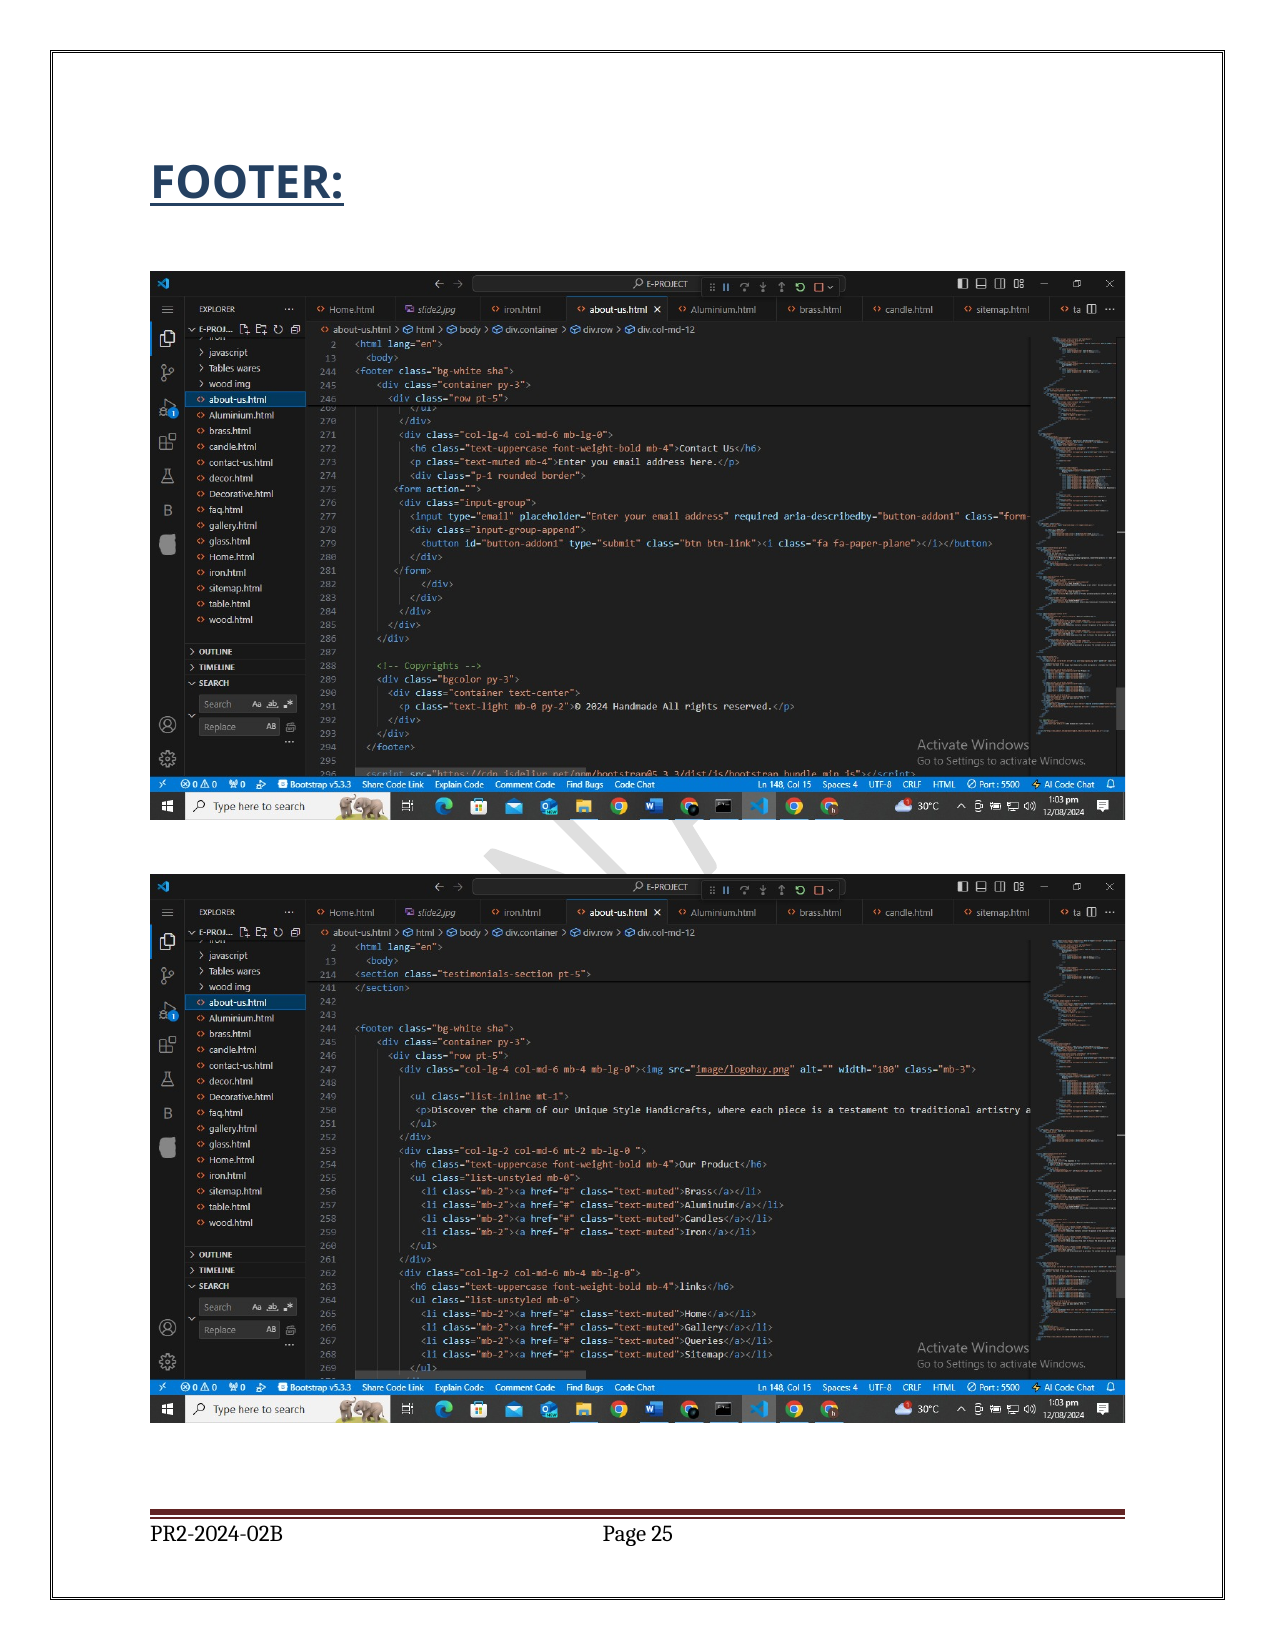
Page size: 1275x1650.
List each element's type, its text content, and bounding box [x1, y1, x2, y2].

picture [150, 874, 1125, 1423]
picture [150, 271, 1125, 820]
subtitle FOOTER: [150, 150, 1125, 212]
